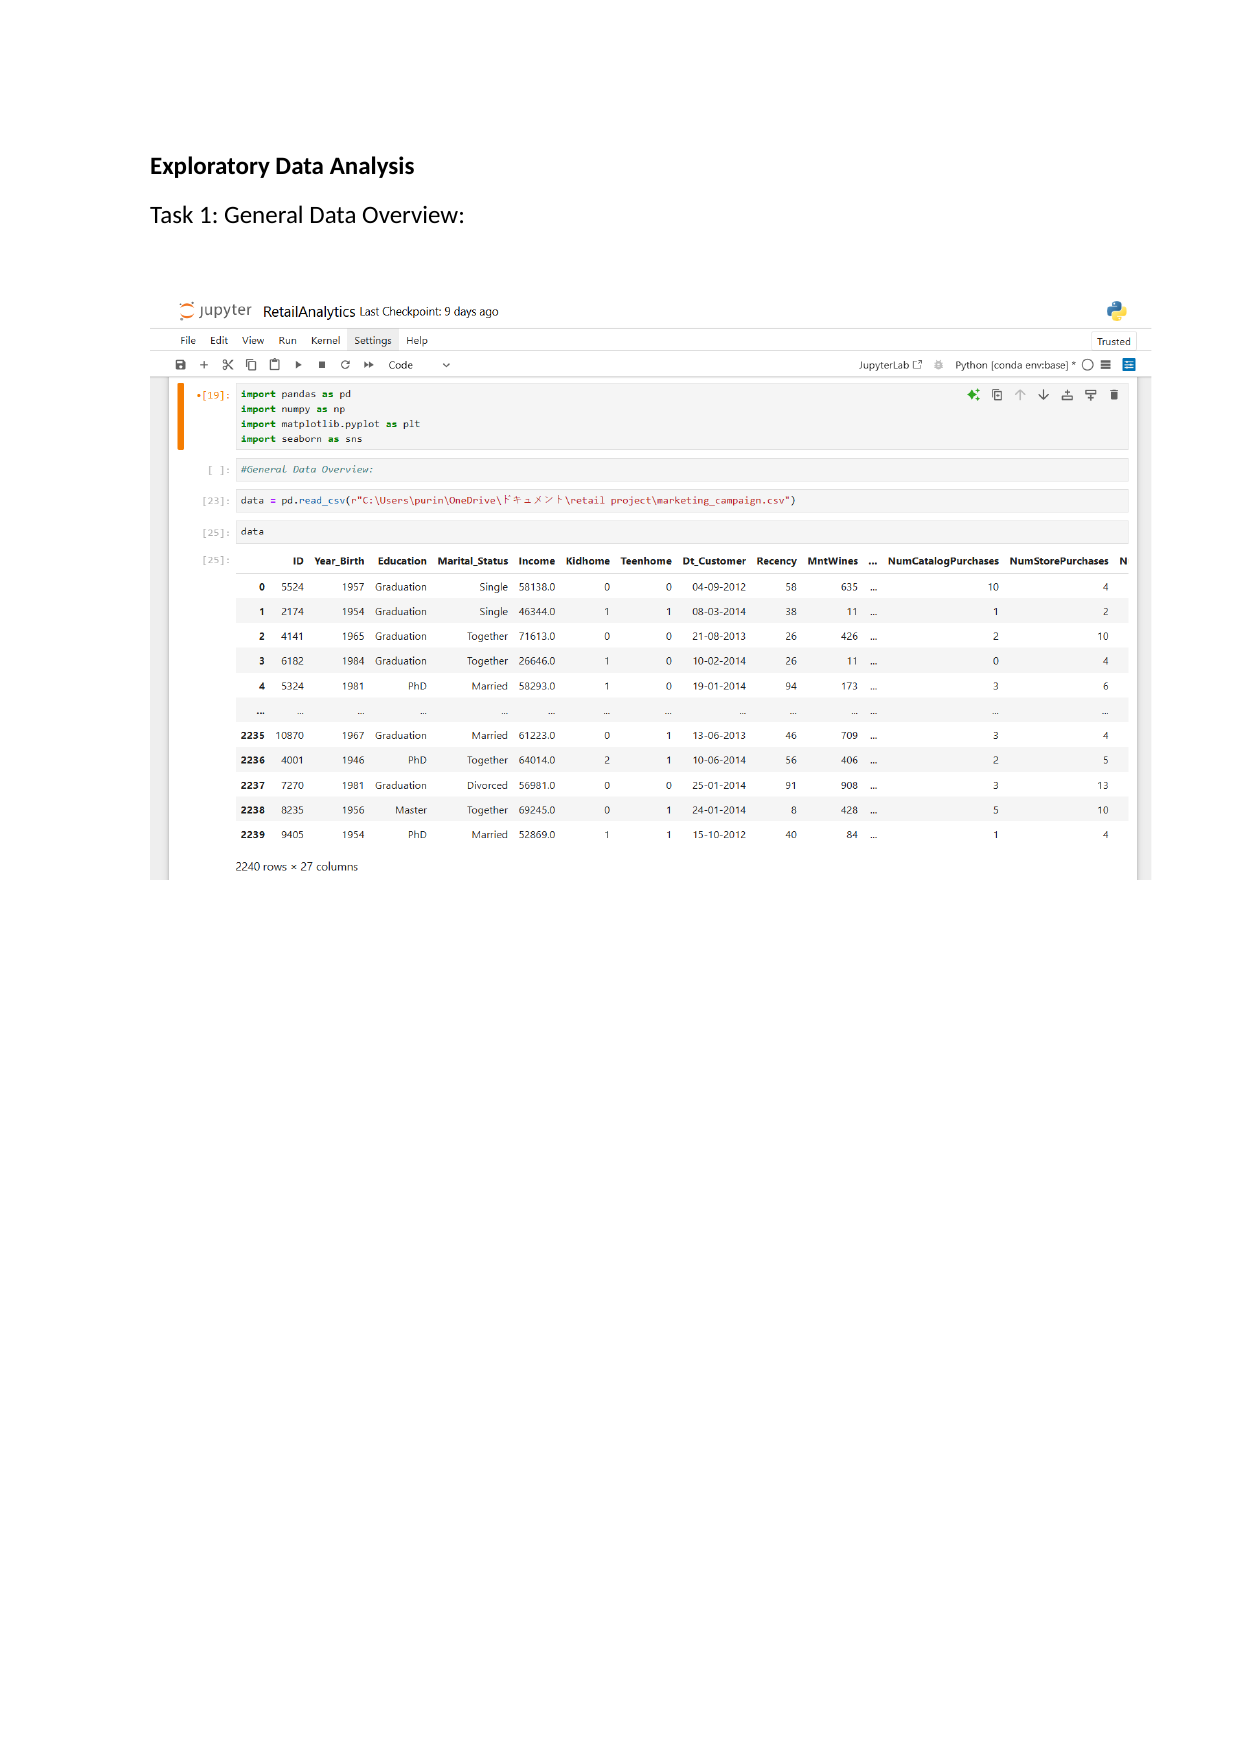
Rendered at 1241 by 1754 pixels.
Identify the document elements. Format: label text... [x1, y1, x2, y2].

text Exploratory Data Analysis [150, 150, 1090, 181]
picture [150, 296, 1152, 880]
text Task 1: General Data Overview: [150, 199, 1090, 230]
